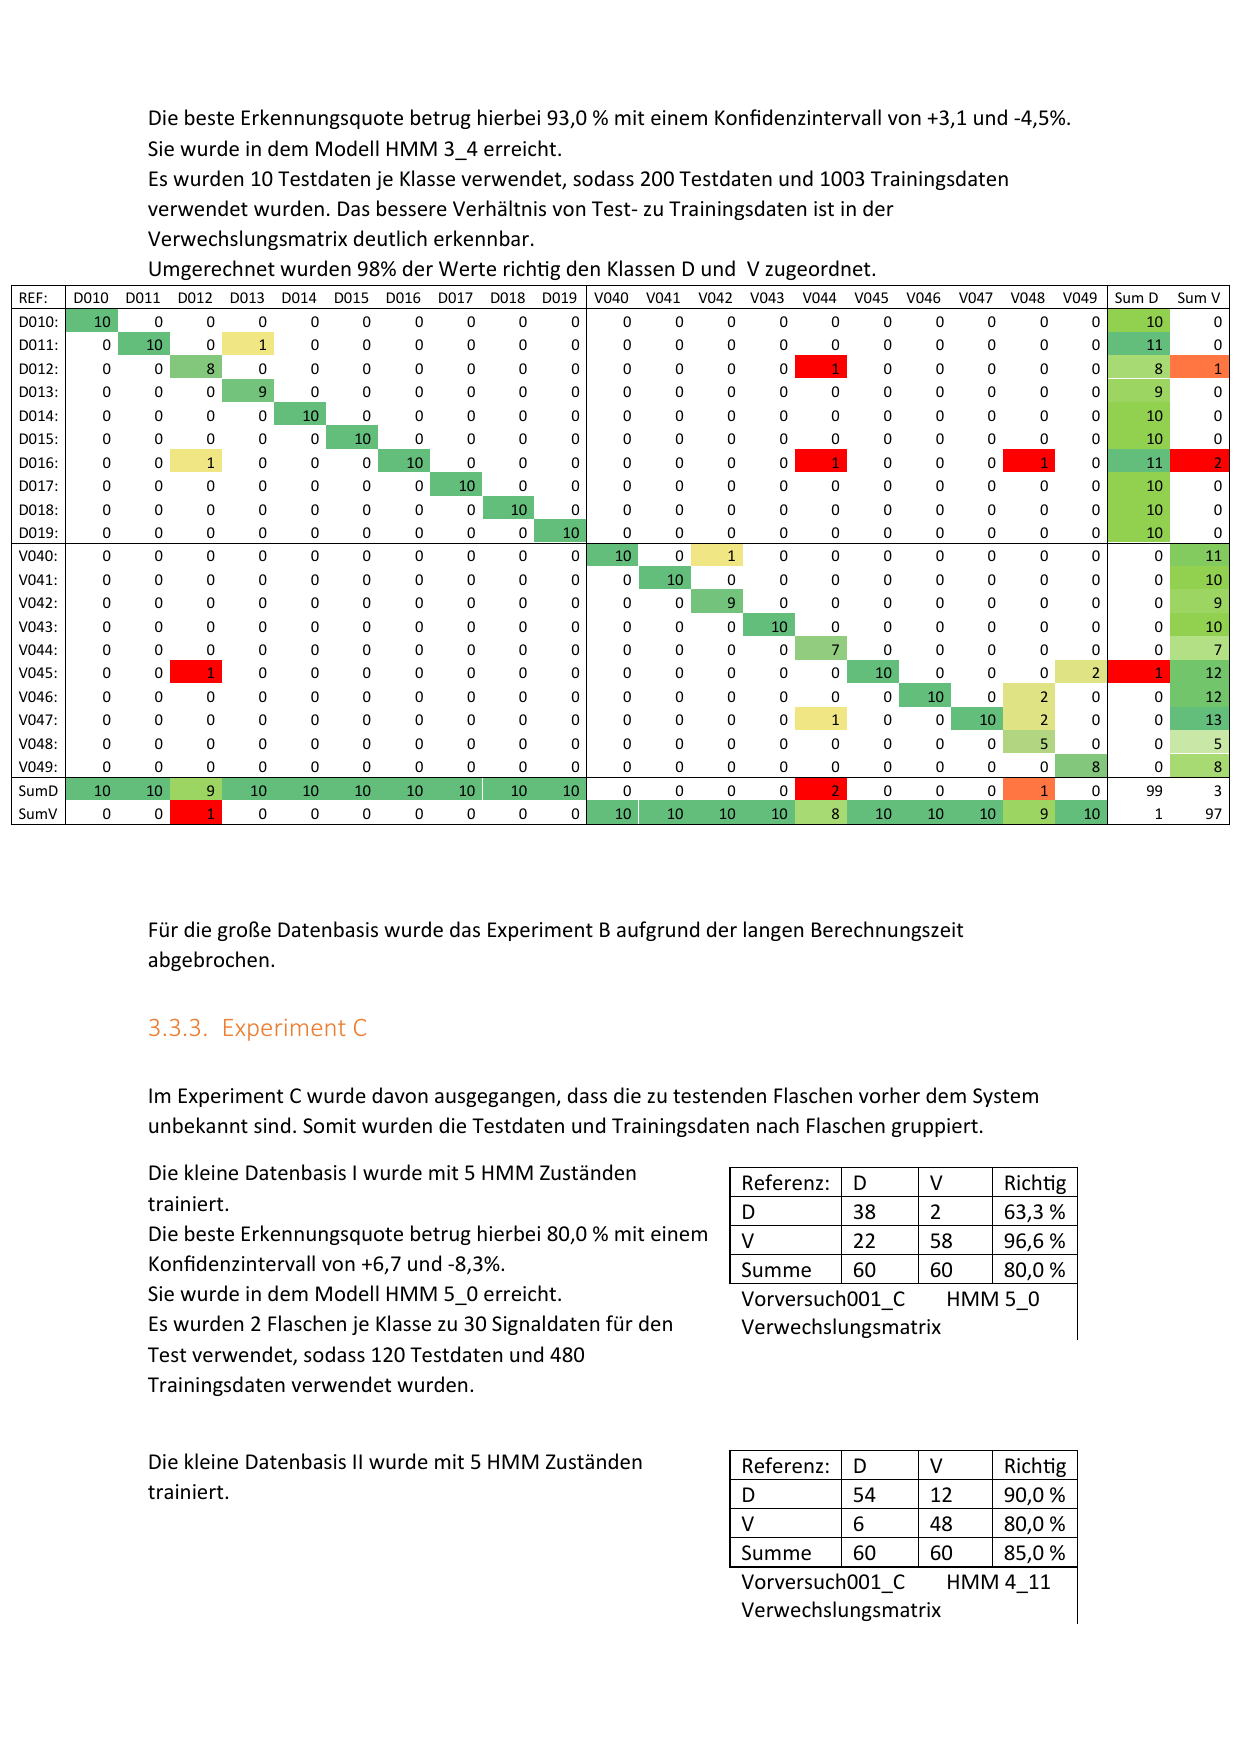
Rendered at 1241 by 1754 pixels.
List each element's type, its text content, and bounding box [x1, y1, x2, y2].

table_cell 0 [639, 613, 691, 636]
table_cell 0 [847, 309, 899, 332]
table_cell 0 [691, 332, 743, 355]
table_cell 0 [899, 660, 951, 683]
table_cell 0 [691, 425, 743, 449]
table_cell 0 [587, 707, 638, 730]
table_cell 0 [274, 707, 326, 730]
table_header Referenz: [731, 1451, 841, 1479]
table_cell 0 [587, 332, 638, 355]
table_cell 0 [743, 496, 795, 519]
table_cell 0 [951, 379, 1003, 402]
table_cell V048: [12, 730, 65, 753]
table_cell 0 [66, 402, 118, 425]
table_cell 0 [847, 544, 899, 566]
table_cell 0 [430, 379, 482, 402]
table_header D011 [118, 286, 170, 308]
table_cell 0 [66, 355, 118, 378]
table_cell 0 [430, 332, 482, 355]
table_cell Summe [731, 1538, 841, 1566]
table_cell 0 [430, 566, 482, 589]
table_cell 0 [691, 402, 743, 425]
text Die beste Erkennungsquote betrug hierbei 93,0 % mit einem Konfidenzintervall von +3,1 und -4,5%. [148, 103, 1093, 131]
table_cell 10 [66, 309, 118, 332]
table_cell 0 [170, 566, 222, 589]
table_cell 0 [534, 332, 586, 355]
table_cell 0 [743, 683, 795, 707]
table_cell 0 [118, 425, 170, 449]
table_cell 0 [378, 707, 430, 730]
table_cell 10 [483, 496, 534, 519]
table_cell 0 [951, 730, 1003, 753]
table_cell 0 [899, 589, 951, 613]
table_cell 0 [274, 379, 326, 402]
table_cell 0 [222, 425, 274, 449]
table_cell 0 [326, 402, 378, 425]
text Die kleine Datenbasis II wurde mit 5 HMM Zuständen trainiert. [148, 1447, 1093, 1505]
table_cell 0 [170, 544, 222, 566]
table_cell 0 [274, 332, 326, 355]
table_cell 0 [534, 309, 586, 332]
table_cell 0 [534, 379, 586, 402]
table_cell V040: [12, 544, 65, 566]
table_cell 0 [274, 754, 326, 777]
text Es wurden 10 Testdaten je Klasse verwendet, sodass 200 Testdaten und 1003 Trainingsdaten verwendet wurden. Das bessere Verhältnis von Test- zu Trainingsdaten ist in der Verwechslungsmatrix deutlich erkennbar. [148, 164, 1093, 252]
table_cell 12 [1170, 683, 1229, 707]
table_cell 0 [483, 636, 534, 660]
table_header Richtig [993, 1451, 1077, 1479]
table_cell 10 [118, 332, 170, 355]
table_cell 0 [483, 472, 534, 496]
table_cell 0 [66, 589, 118, 613]
table_cell 0 [118, 754, 170, 777]
table_cell 0 [639, 589, 691, 613]
table_cell 0 [743, 472, 795, 496]
table_cell 0 [66, 613, 118, 636]
table_cell 0 [274, 472, 326, 496]
table_cell 0 [1055, 355, 1107, 378]
table_cell D010: [12, 309, 65, 332]
table_cell 0 [483, 730, 534, 753]
table_header V049 [1055, 286, 1107, 308]
table_cell 0 [1108, 636, 1170, 660]
table_cell 10 [274, 402, 326, 425]
table_cell 0 [170, 613, 222, 636]
table_header Sum V [1170, 286, 1229, 308]
table_cell 63,3 % [993, 1197, 1077, 1225]
table_cell 0 [951, 683, 1003, 707]
table_cell 10 [899, 800, 951, 824]
table_cell 0 [639, 332, 691, 355]
table_cell 0 [847, 778, 899, 800]
table_cell 0 [691, 707, 743, 730]
table_cell 0 [118, 496, 170, 519]
table_header D017 [430, 286, 482, 308]
table_cell 0 [847, 332, 899, 355]
table_cell 1 [170, 449, 222, 472]
table_cell 0 [587, 519, 638, 542]
table_cell 0 [274, 544, 326, 566]
table_cell 0 [691, 309, 743, 332]
table_header V043 [743, 286, 795, 308]
table_cell 0 [326, 566, 378, 589]
table_cell 0 [587, 379, 638, 402]
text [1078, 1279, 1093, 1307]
table_cell 0 [534, 730, 586, 753]
table_cell 0 [118, 449, 170, 472]
table_cell 10 [1170, 613, 1229, 636]
table_cell 0 [274, 589, 326, 613]
table_cell 9 [1003, 800, 1055, 824]
table_cell 0 [483, 355, 534, 378]
table_cell 0 [1055, 496, 1107, 519]
table_cell 0 [743, 660, 795, 683]
table_cell 0 [170, 636, 222, 660]
table_cell 9 [222, 379, 274, 402]
table_cell D013: [12, 379, 65, 402]
table_cell 0 [66, 379, 118, 402]
table_cell 5 [1170, 730, 1229, 753]
table_cell V042: [12, 589, 65, 613]
table_cell 97 [1170, 800, 1229, 824]
table_cell 8 [1108, 355, 1170, 378]
table_cell 0 [1055, 636, 1107, 660]
table_cell 8 [795, 800, 847, 824]
table_cell 0 [691, 778, 743, 800]
table_cell 0 [1108, 730, 1170, 753]
table_cell 0 [378, 636, 430, 660]
table_cell 0 [795, 754, 847, 777]
table_cell 0 [899, 402, 951, 425]
table_cell 0 [795, 589, 847, 613]
table_cell 0 [691, 355, 743, 378]
table_cell 0 [795, 660, 847, 683]
table_cell 0 [118, 660, 170, 683]
table_cell 10 [951, 800, 1003, 824]
table_cell 0 [1055, 309, 1107, 332]
table_cell 0 [483, 449, 534, 472]
table_cell 0 [483, 402, 534, 425]
table_cell 0 [170, 309, 222, 332]
table_cell 0 [222, 754, 274, 777]
table_cell 0 [639, 472, 691, 496]
table_cell 0 [222, 707, 274, 730]
table_cell 0 [691, 379, 743, 402]
subtitle Experiment C [148, 1010, 1093, 1079]
table_cell 0 [534, 449, 586, 472]
table_cell 0 [1055, 472, 1107, 496]
table_cell 0 [795, 683, 847, 707]
table_cell 0 [847, 707, 899, 730]
table_cell 0 [118, 589, 170, 613]
table_cell SumV [12, 800, 65, 824]
table_cell 0 [1170, 402, 1229, 425]
table_cell 0 [430, 519, 482, 542]
table_header D013 [222, 286, 274, 308]
table_cell 0 [1108, 544, 1170, 566]
table_cell 0 [587, 683, 638, 707]
text Die beste Erkennungsquote betrug hierbei 80,0 % mit einem Konfidenzintervall von +6,7 und -8,3%. [148, 1219, 729, 1277]
table_cell 0 [639, 355, 691, 378]
table_cell 0 [587, 589, 638, 613]
table_cell 0 [118, 566, 170, 589]
table_cell 0 [899, 613, 951, 636]
table_cell 0 [1003, 613, 1055, 636]
table_cell 0 [691, 683, 743, 707]
table_cell 0 [534, 425, 586, 449]
table_cell 0 [274, 519, 326, 542]
table_cell 0 [170, 519, 222, 542]
table_cell 0 [378, 496, 430, 519]
table_cell 0 [951, 778, 1003, 800]
table_cell 0 [483, 660, 534, 683]
table_cell 0 [1003, 519, 1055, 542]
table_cell 0 [587, 472, 638, 496]
table_cell 0 [1003, 544, 1055, 566]
table_cell 0 [743, 519, 795, 542]
table_cell 0 [66, 332, 118, 355]
table_cell 0 [639, 683, 691, 707]
table_cell 8 [1055, 754, 1107, 777]
table_cell 0 [1108, 707, 1170, 730]
table_header V041 [639, 286, 691, 308]
table_cell 0 [691, 566, 743, 589]
table_cell 0 [951, 544, 1003, 566]
table_cell 0 [1003, 660, 1055, 683]
table_cell 0 [534, 636, 586, 660]
table_cell 0 [1003, 332, 1055, 355]
table_cell V043: [12, 613, 65, 636]
table_cell 2 [1170, 449, 1229, 472]
table_cell 0 [587, 660, 638, 683]
table_cell 0 [1003, 636, 1055, 660]
table_cell 8 [170, 355, 222, 378]
table_cell 2 [1003, 707, 1055, 730]
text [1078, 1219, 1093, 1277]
table_cell 0 [534, 683, 586, 707]
table_cell 0 [743, 544, 795, 566]
table_cell 8 [1170, 754, 1229, 777]
table_cell 0 [326, 332, 378, 355]
text Es wurden 2 Flaschen je Klasse zu 30 Signaldaten für den Test verwendet, sodass 120 Testdaten und 480 Trainingsdaten verwendet wurden. [148, 1309, 1093, 1398]
table_cell 0 [743, 730, 795, 753]
table_cell 0 [951, 449, 1003, 472]
table_cell 0 [1108, 683, 1170, 707]
table_cell 0 [1003, 425, 1055, 449]
table_cell 0 [639, 660, 691, 683]
table_cell 0 [483, 566, 534, 589]
table_cell 0 [430, 449, 482, 472]
table_cell 6 [842, 1509, 918, 1537]
table_cell 5 [1003, 730, 1055, 753]
table_cell 0 [378, 472, 430, 496]
table_cell 0 [326, 660, 378, 683]
table_cell 0 [66, 566, 118, 589]
table_cell 0 [326, 449, 378, 472]
table_cell 0 [118, 379, 170, 402]
table_cell D018: [12, 496, 65, 519]
table_cell 0 [378, 402, 430, 425]
table_cell 0 [222, 544, 274, 566]
table_cell 0 [743, 332, 795, 355]
table_cell 1 [1003, 778, 1055, 800]
table_cell 0 [66, 496, 118, 519]
table_cell 0 [743, 355, 795, 378]
table_cell 0 [118, 355, 170, 378]
table_cell 0 [326, 800, 378, 824]
table_cell 0 [170, 707, 222, 730]
table_cell 0 [639, 496, 691, 519]
table_header D014 [274, 286, 326, 308]
table_cell 0 [691, 754, 743, 777]
table_cell 0 [1108, 754, 1170, 777]
table_cell 9 [170, 778, 222, 800]
table_cell 0 [326, 379, 378, 402]
table_cell 0 [1108, 589, 1170, 613]
table_cell 54 [842, 1480, 918, 1508]
table_cell 0 [639, 778, 691, 800]
table_cell 0 [326, 355, 378, 378]
table_cell 0 [118, 519, 170, 542]
table_cell 2 [795, 778, 847, 800]
table_cell 0 [66, 800, 118, 824]
table_cell 11 [1170, 544, 1229, 566]
table_cell 0 [222, 519, 274, 542]
table_cell 0 [847, 449, 899, 472]
table_cell 0 [951, 332, 1003, 355]
table_cell 0 [795, 402, 847, 425]
table_cell 0 [1170, 472, 1229, 496]
table_cell 58 [919, 1226, 992, 1254]
table_cell 0 [691, 449, 743, 472]
table_cell 0 [847, 683, 899, 707]
table_cell 10 [743, 613, 795, 636]
table_cell 0 [899, 425, 951, 449]
table_cell 0 [691, 660, 743, 683]
table_cell 0 [587, 309, 638, 332]
table_cell 1 [795, 449, 847, 472]
table_cell 0 [274, 660, 326, 683]
table_cell 0 [326, 544, 378, 566]
table_cell 0 [691, 472, 743, 496]
table_cell 10 [587, 800, 638, 824]
table_cell 0 [847, 425, 899, 449]
table_cell 0 [1003, 402, 1055, 425]
table_cell 0 [847, 519, 899, 542]
table_cell 0 [66, 519, 118, 542]
table_cell 0 [274, 309, 326, 332]
table_cell 0 [639, 449, 691, 472]
table_cell V047: [12, 707, 65, 730]
table_cell 0 [587, 754, 638, 777]
table_cell 60 [919, 1255, 992, 1283]
table_cell 0 [170, 730, 222, 753]
table_cell 0 [326, 309, 378, 332]
table_cell 0 [1170, 496, 1229, 519]
table_cell 0 [743, 589, 795, 613]
table_cell 0 [691, 496, 743, 519]
table_cell 60 [842, 1255, 918, 1283]
table_cell 0 [430, 613, 482, 636]
table_cell 0 [222, 730, 274, 753]
table_cell 0 [326, 683, 378, 707]
table_cell 12 [919, 1480, 992, 1508]
table_cell 0 [222, 660, 274, 683]
table_cell 0 [534, 589, 586, 613]
table_cell 0 [66, 730, 118, 753]
table_cell 0 [118, 707, 170, 730]
table_cell 0 [639, 425, 691, 449]
table_cell 0 [326, 613, 378, 636]
table_cell 0 [118, 730, 170, 753]
table_cell 0 [743, 425, 795, 449]
table_cell 0 [847, 566, 899, 589]
table_cell 0 [743, 309, 795, 332]
table_cell 10 [639, 800, 691, 824]
table_cell 0 [639, 636, 691, 660]
table_cell 0 [795, 309, 847, 332]
table_cell 0 [430, 544, 482, 566]
table_cell 0 [483, 800, 534, 824]
table_cell 0 [951, 519, 1003, 542]
table_cell 0 [639, 402, 691, 425]
table_cell 0 [430, 589, 482, 613]
table_cell 0 [222, 496, 274, 519]
table_cell 0 [430, 683, 482, 707]
table_cell 22 [842, 1226, 918, 1254]
table_cell 0 [430, 660, 482, 683]
table_cell 0 [483, 707, 534, 730]
table_cell 10 [534, 778, 586, 800]
table_cell 0 [326, 730, 378, 753]
table_cell 0 [951, 309, 1003, 332]
table_cell 0 [66, 636, 118, 660]
table_cell 0 [951, 589, 1003, 613]
table_cell 0 [378, 613, 430, 636]
table_cell D012: [12, 355, 65, 378]
table_cell 10 [1108, 519, 1170, 542]
table_cell 0 [1055, 707, 1107, 730]
table_cell 0 [691, 636, 743, 660]
table_cell 0 [66, 472, 118, 496]
table_cell 10 [326, 425, 378, 449]
table_cell 0 [951, 636, 1003, 660]
table_cell 0 [899, 730, 951, 753]
table_cell 38 [842, 1197, 918, 1225]
table_cell 60 [842, 1538, 918, 1566]
table_cell 0 [1055, 449, 1107, 472]
table_cell 0 [951, 660, 1003, 683]
table_cell 0 [1055, 425, 1107, 449]
table_cell 10 [639, 566, 691, 589]
table_cell 0 [1055, 402, 1107, 425]
table_cell 0 [587, 496, 638, 519]
table_cell 0 [587, 613, 638, 636]
table_cell 1 [691, 544, 743, 566]
table_cell 0 [326, 589, 378, 613]
table_cell 0 [847, 589, 899, 613]
table_cell 2 [919, 1197, 992, 1225]
table_cell 10 [378, 778, 430, 800]
table_cell 0 [118, 309, 170, 332]
table_cell 0 [170, 425, 222, 449]
table_cell 3 [1170, 778, 1229, 800]
table_cell 0 [483, 754, 534, 777]
table_cell 10 [483, 778, 534, 800]
table_cell 0 [326, 636, 378, 660]
table_cell 0 [274, 800, 326, 824]
table_cell 0 [430, 309, 482, 332]
table_cell 1 [170, 800, 222, 824]
table_cell 0 [274, 566, 326, 589]
table_cell 9 [691, 589, 743, 613]
text Die kleine Datenbasis I wurde mit 5 HMM Zuständen trainiert. [148, 1158, 1093, 1217]
table_cell 0 [795, 332, 847, 355]
table_cell 0 [795, 544, 847, 566]
table_cell 12 [1170, 660, 1229, 683]
table_cell 0 [170, 754, 222, 777]
table_header Sum D [1108, 286, 1170, 308]
table_header V047 [951, 286, 1003, 308]
table_cell 0 [847, 402, 899, 425]
table_cell 0 [951, 613, 1003, 636]
table_cell 0 [534, 355, 586, 378]
table_cell 7 [795, 636, 847, 660]
table_cell 0 [1003, 379, 1055, 402]
table_cell 0 [430, 800, 482, 824]
table_cell 0 [1055, 544, 1107, 566]
table_cell 10 [1108, 402, 1170, 425]
table_cell 1 [795, 355, 847, 378]
table_cell 0 [1055, 778, 1107, 800]
table_cell 0 [795, 613, 847, 636]
table_cell 0 [483, 425, 534, 449]
table_cell 13 [1170, 707, 1229, 730]
table_cell 0 [639, 707, 691, 730]
table_cell 0 [483, 379, 534, 402]
table_cell 0 [1003, 309, 1055, 332]
table_header V045 [847, 286, 899, 308]
table_cell 0 [587, 425, 638, 449]
table_cell 0 [1055, 519, 1107, 542]
table_cell 10 [534, 519, 586, 542]
text Sie wurde in dem Modell HMM 5_0 erreicht. [148, 1279, 730, 1307]
table_cell 0 [326, 754, 378, 777]
table_cell 0 [1055, 613, 1107, 636]
table_cell 10 [743, 800, 795, 824]
table_cell 0 [534, 660, 586, 683]
table_cell 0 [274, 613, 326, 636]
table_cell 10 [222, 778, 274, 800]
table_cell 0 [951, 472, 1003, 496]
table_cell 0 [326, 472, 378, 496]
table_cell 10 [1108, 425, 1170, 449]
table_cell 0 [534, 472, 586, 496]
table_cell 0 [951, 425, 1003, 449]
table_cell 0 [274, 449, 326, 472]
table_cell 0 [743, 402, 795, 425]
table_cell 11 [1108, 449, 1170, 472]
table_cell 0 [587, 730, 638, 753]
table_cell 0 [899, 496, 951, 519]
table_cell 0 [795, 566, 847, 589]
table_cell 0 [483, 589, 534, 613]
table_cell 0 [66, 544, 118, 566]
table_cell 0 [587, 636, 638, 660]
table_cell D [731, 1197, 841, 1225]
table_cell 10 [587, 544, 638, 566]
table_cell 0 [691, 613, 743, 636]
table_header D010 [66, 286, 118, 308]
table_cell 1 [1003, 449, 1055, 472]
table_cell 0 [899, 754, 951, 777]
table_cell 0 [118, 472, 170, 496]
table_cell 0 [534, 496, 586, 519]
table_cell D017: [12, 472, 65, 496]
table_cell 0 [326, 519, 378, 542]
table_cell 0 [899, 544, 951, 566]
table_cell 0 [222, 566, 274, 589]
table_cell 0 [847, 379, 899, 402]
table_cell 0 [483, 544, 534, 566]
table_cell 10 [326, 778, 378, 800]
table_cell 0 [170, 496, 222, 519]
table_cell V041: [12, 566, 65, 589]
table_cell 0 [222, 613, 274, 636]
table_cell 0 [118, 800, 170, 824]
table_cell 0 [587, 355, 638, 378]
table_cell 1 [1170, 355, 1229, 378]
table_header V048 [1003, 286, 1055, 308]
table_cell 0 [483, 613, 534, 636]
table_cell 9 [1170, 589, 1229, 613]
table_cell 0 [430, 425, 482, 449]
table_cell 10 [1108, 309, 1170, 332]
table_header V046 [899, 286, 951, 308]
table_cell 0 [378, 332, 430, 355]
table_cell 0 [899, 566, 951, 589]
table_cell 0 [222, 402, 274, 425]
table_cell SumD [12, 778, 65, 800]
table_cell 0 [639, 309, 691, 332]
table_cell 0 [222, 355, 274, 378]
table_cell 0 [587, 566, 638, 589]
table_cell 0 [430, 754, 482, 777]
table_cell 0 [378, 544, 430, 566]
table_cell 0 [1055, 683, 1107, 707]
table_cell 10 [1055, 800, 1107, 824]
table_header D [842, 1451, 918, 1479]
table_cell 0 [534, 544, 586, 566]
table_cell 80,0 % [993, 1509, 1077, 1537]
table_cell 0 [795, 379, 847, 402]
table_cell 0 [795, 519, 847, 542]
table_cell 0 [378, 683, 430, 707]
table_cell D015: [12, 425, 65, 449]
table_header Referenz: [731, 1168, 841, 1196]
table_cell 0 [899, 379, 951, 402]
table_cell 96,6 % [993, 1226, 1077, 1254]
table_cell 0 [430, 707, 482, 730]
table_cell 0 [170, 589, 222, 613]
table_cell 0 [1003, 355, 1055, 378]
table_cell 0 [118, 613, 170, 636]
table_cell 0 [222, 309, 274, 332]
table_cell 0 [847, 472, 899, 496]
table_header D016 [378, 286, 430, 308]
table_cell 0 [639, 730, 691, 753]
table_cell 0 [534, 566, 586, 589]
table_cell 10 [899, 683, 951, 707]
table_cell 0 [1003, 754, 1055, 777]
table_cell 0 [66, 754, 118, 777]
table_cell 2 [1055, 660, 1107, 683]
table_cell 0 [222, 589, 274, 613]
table_cell 0 [1003, 472, 1055, 496]
table_cell D019: [12, 519, 65, 542]
table_cell 0 [378, 730, 430, 753]
table_cell 0 [222, 636, 274, 660]
table_cell 1 [1108, 800, 1170, 824]
table_cell 0 [222, 472, 274, 496]
table_cell 0 [743, 778, 795, 800]
table_cell 0 [1055, 332, 1107, 355]
table_cell 0 [430, 636, 482, 660]
table_cell 80,0 % [993, 1255, 1077, 1283]
table_cell 0 [743, 449, 795, 472]
table_cell 10 [430, 472, 482, 496]
table_cell 90,0 % [993, 1480, 1077, 1508]
table_cell 0 [847, 754, 899, 777]
table_cell 0 [899, 309, 951, 332]
table_header V044 [795, 286, 847, 308]
table_cell 0 [534, 800, 586, 824]
table_cell 10 [378, 449, 430, 472]
table_cell 60 [919, 1538, 992, 1566]
table_cell 0 [1003, 589, 1055, 613]
table_cell 0 [1108, 566, 1170, 589]
table_cell 0 [951, 566, 1003, 589]
table_cell Vorversuch001_C HMM 5_0 Verwechslungsmatrix [730, 1284, 1077, 1340]
table_cell 1 [1108, 660, 1170, 683]
table_cell 0 [378, 566, 430, 589]
text Im Experiment C wurde davon ausgegangen, dass die zu testenden Flaschen vorher dem System unbekannt sind. Somit wurden die Testdaten und Trainingsdaten nach Flaschen gruppiert. [148, 1081, 1093, 1140]
table_cell 0 [534, 754, 586, 777]
table_cell 0 [587, 402, 638, 425]
table_cell 0 [118, 636, 170, 660]
table_cell 0 [847, 496, 899, 519]
table_cell 1 [170, 660, 222, 683]
table_cell 0 [274, 425, 326, 449]
table_cell 0 [378, 754, 430, 777]
table_cell 0 [1055, 589, 1107, 613]
table_cell V [731, 1226, 841, 1254]
table_cell 0 [534, 402, 586, 425]
table_cell 0 [743, 566, 795, 589]
table_cell 0 [483, 683, 534, 707]
table_cell 0 [378, 309, 430, 332]
table_cell 0 [639, 754, 691, 777]
table_cell 11 [1108, 332, 1170, 355]
table_cell 0 [1055, 730, 1107, 753]
text Für die große Datenbasis wurde das Experiment B aufgrund der langen Berechnungszeit abgebrochen. [148, 915, 1093, 974]
table_cell 0 [118, 544, 170, 566]
table_cell 10 [847, 800, 899, 824]
table_cell 0 [378, 519, 430, 542]
table_cell 0 [743, 379, 795, 402]
table_cell 0 [899, 519, 951, 542]
table_cell 10 [66, 778, 118, 800]
table_cell 0 [118, 683, 170, 707]
table_cell 0 [378, 589, 430, 613]
text Umgerechnet wurden 98% der Werte richtig den Klassen D und V zugeordnet. [148, 254, 1093, 282]
table_cell D014: [12, 402, 65, 425]
table_cell 0 [1003, 566, 1055, 589]
table_cell 9 [1108, 379, 1170, 402]
table_cell V044: [12, 636, 65, 660]
table_cell 0 [639, 519, 691, 542]
table_cell 0 [1170, 379, 1229, 402]
table_cell 0 [274, 355, 326, 378]
text Sie wurde in dem Modell HMM 3_4 erreicht. [148, 134, 1093, 162]
table_cell 0 [222, 449, 274, 472]
table_cell 2 [1003, 683, 1055, 707]
table_header D015 [326, 286, 378, 308]
table_cell 0 [326, 496, 378, 519]
table_cell 10 [430, 778, 482, 800]
table_cell 10 [691, 800, 743, 824]
table_cell 0 [483, 332, 534, 355]
table_cell 0 [66, 707, 118, 730]
table_cell 0 [483, 309, 534, 332]
table_cell 0 [899, 707, 951, 730]
table_cell 0 [274, 636, 326, 660]
table_cell 0 [951, 754, 1003, 777]
table_cell 0 [795, 496, 847, 519]
table_cell 10 [951, 707, 1003, 730]
table_header V042 [691, 286, 743, 308]
table_cell 0 [1170, 309, 1229, 332]
table_cell 1 [795, 707, 847, 730]
table_cell 10 [118, 778, 170, 800]
table_header D018 [483, 286, 534, 308]
table_cell 0 [534, 707, 586, 730]
table_cell 0 [743, 707, 795, 730]
table_cell 0 [743, 636, 795, 660]
table_cell 0 [66, 449, 118, 472]
table_header V [919, 1168, 992, 1196]
table_cell 0 [691, 519, 743, 542]
table_cell 0 [222, 800, 274, 824]
table_cell 0 [587, 778, 638, 800]
table_cell 0 [899, 636, 951, 660]
table_cell 7 [1170, 636, 1229, 660]
table_cell 0 [1170, 425, 1229, 449]
table_cell 0 [1055, 566, 1107, 589]
table_cell 0 [222, 683, 274, 707]
table_cell 10 [847, 660, 899, 683]
table_cell 10 [274, 778, 326, 800]
table_cell 0 [170, 332, 222, 355]
table_cell 10 [1108, 496, 1170, 519]
table_cell 0 [847, 613, 899, 636]
table_cell 0 [1170, 519, 1229, 542]
table_header Richtig [993, 1168, 1077, 1196]
table_cell 0 [1055, 379, 1107, 402]
table_cell 0 [430, 355, 482, 378]
table_header REF: [12, 286, 65, 308]
table_cell 0 [743, 754, 795, 777]
table_cell 0 [639, 544, 691, 566]
table_cell 0 [66, 425, 118, 449]
table_cell 0 [170, 402, 222, 425]
table_cell 0 [378, 800, 430, 824]
table_cell D [731, 1480, 841, 1508]
table_cell 0 [66, 660, 118, 683]
table_cell 0 [534, 613, 586, 636]
table_cell 0 [378, 425, 430, 449]
table_cell 0 [951, 496, 1003, 519]
table_cell 0 [483, 519, 534, 542]
table_cell 0 [691, 730, 743, 753]
table_cell 0 [795, 425, 847, 449]
table_cell 10 [1170, 566, 1229, 589]
table_cell 99 [1108, 778, 1170, 800]
table_cell 0 [847, 730, 899, 753]
table_cell 0 [274, 730, 326, 753]
table_cell 0 [847, 355, 899, 378]
table_cell 0 [430, 496, 482, 519]
table_cell V045: [12, 660, 65, 683]
table_cell 0 [847, 636, 899, 660]
table_cell Vorversuch001_C HMM 4_11 Verwechslungsmatrix [730, 1568, 1077, 1623]
table_header V [919, 1451, 992, 1479]
table_cell 0 [326, 707, 378, 730]
table_cell 0 [1170, 332, 1229, 355]
table_cell 0 [274, 496, 326, 519]
table_cell 0 [378, 660, 430, 683]
table_cell 0 [639, 379, 691, 402]
table_cell 0 [170, 472, 222, 496]
table_cell 0 [951, 402, 1003, 425]
table_cell V049: [12, 754, 65, 777]
table_cell 1 [222, 332, 274, 355]
table_header D012 [170, 286, 222, 308]
table_cell 10 [1108, 472, 1170, 496]
table_cell 0 [66, 683, 118, 707]
table_cell 0 [430, 402, 482, 425]
table_cell D016: [12, 449, 65, 472]
table_cell 0 [899, 332, 951, 355]
table_cell V [731, 1509, 841, 1537]
table_cell 0 [118, 402, 170, 425]
table_cell Summe [731, 1255, 841, 1283]
table_cell 0 [170, 379, 222, 402]
table_cell 0 [899, 449, 951, 472]
table_cell 0 [170, 683, 222, 707]
table_cell 0 [430, 730, 482, 753]
table_cell 0 [795, 472, 847, 496]
table_header D [842, 1168, 918, 1196]
table_cell 0 [951, 355, 1003, 378]
table_cell 0 [899, 355, 951, 378]
table_cell D011: [12, 332, 65, 355]
table_cell 48 [919, 1509, 992, 1537]
table_cell 0 [378, 379, 430, 402]
table_cell 0 [274, 683, 326, 707]
table_cell 0 [899, 472, 951, 496]
table_cell 0 [378, 355, 430, 378]
table_cell 85,0 % [993, 1538, 1077, 1566]
table_header V040 [587, 286, 638, 308]
table_cell 0 [795, 730, 847, 753]
table_cell V046: [12, 683, 65, 707]
table_cell 0 [1003, 496, 1055, 519]
table_cell 0 [899, 778, 951, 800]
table_cell 0 [1108, 613, 1170, 636]
table_header D019 [534, 286, 586, 308]
table_cell 0 [587, 449, 638, 472]
